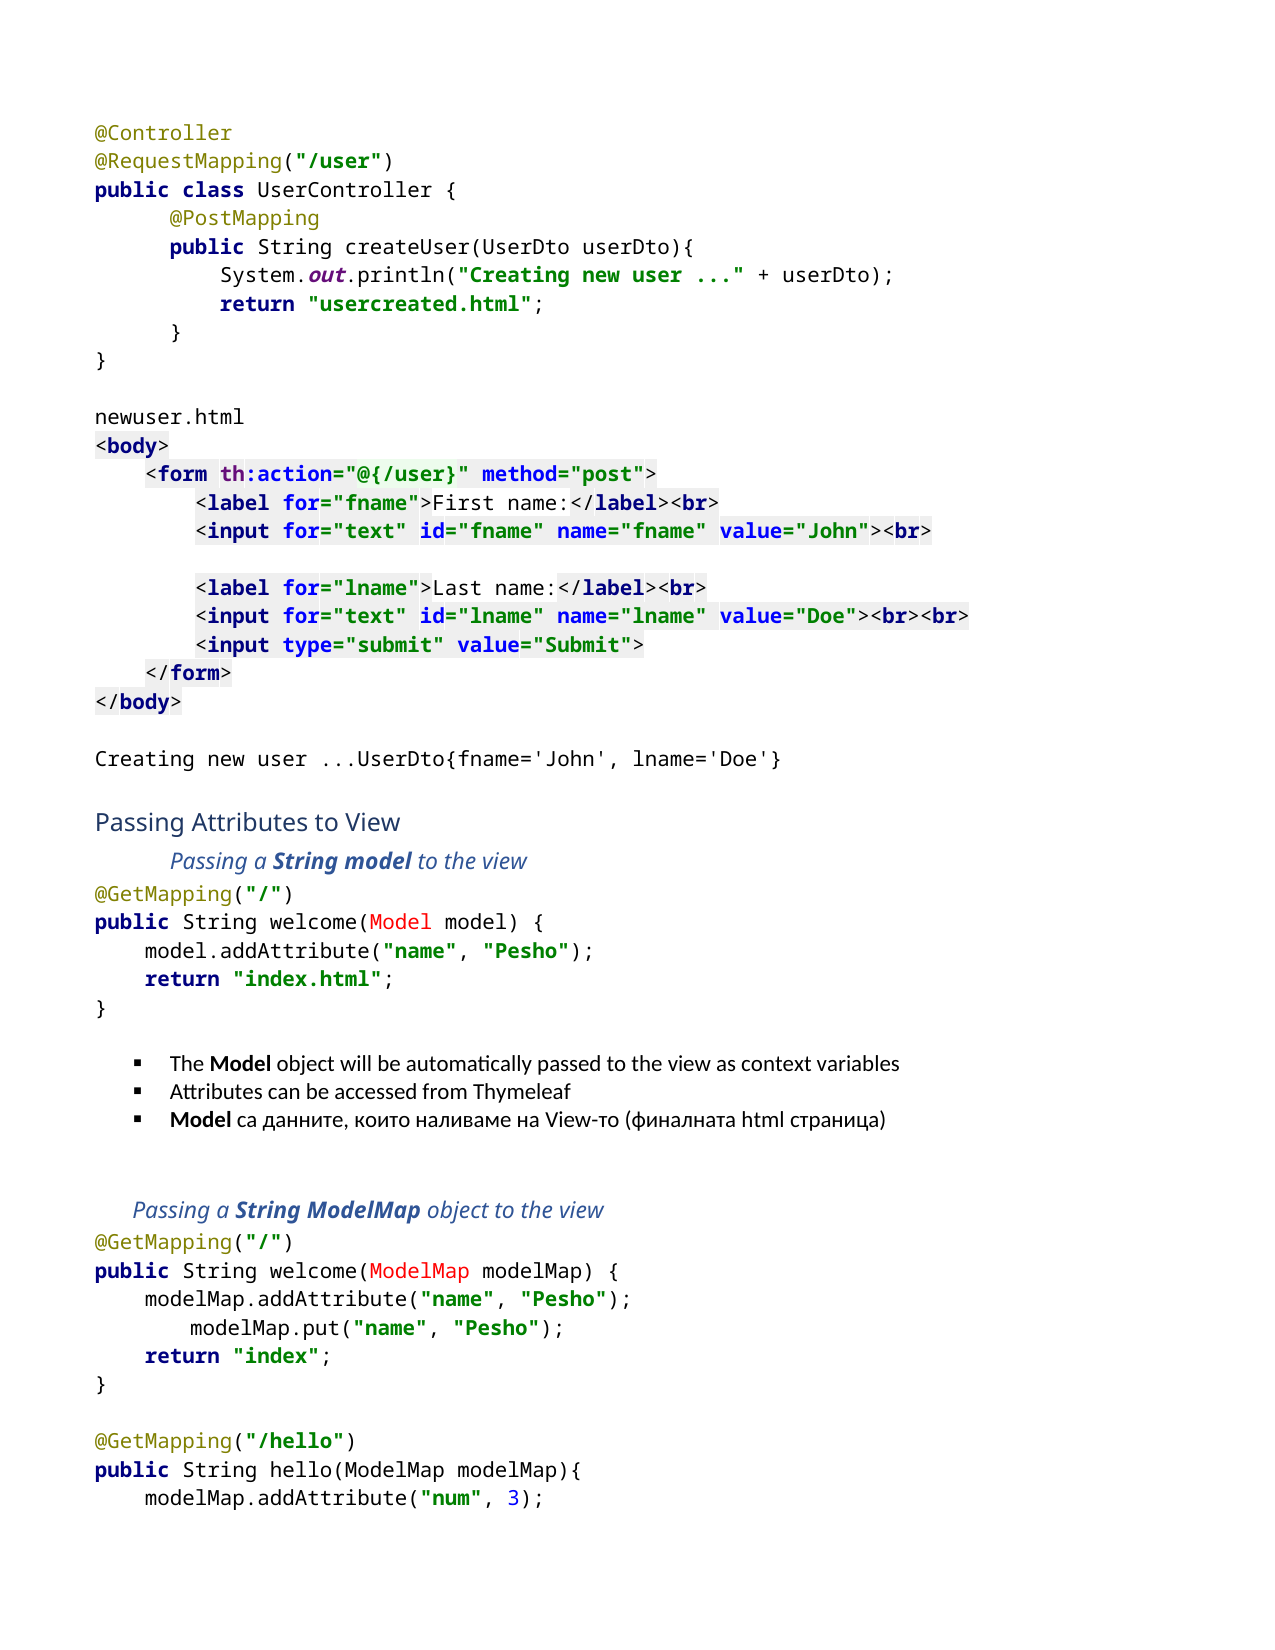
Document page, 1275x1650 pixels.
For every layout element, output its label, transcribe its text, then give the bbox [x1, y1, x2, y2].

text newuser.html [94, 402, 1198, 431]
text @PostMapping public String createUser(UserDto userDto){ System.out.println("Creating new user ..." + userDto); return "usercreated.html"; } [169, 203, 1198, 346]
subtitle Passing a String model to the view [94, 845, 1198, 877]
text @GetMapping("/") public String welcome(Model model) { model.addAttribute("name", "Pesho"); return "index.html"; } [94, 879, 1198, 1021]
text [94, 1426, 1198, 1512]
text @Controller @RequestMapping("/user") public class UserController { [94, 118, 1198, 203]
list Model са данните, които наливаме на View-то (финалната html страница) [132, 1105, 1198, 1133]
text } [94, 346, 1198, 374]
text @GetMapping("/") public String welcome(ModelMap modelMap) { modelMap.addAttribute("name", "Pesho"); [94, 1227, 1198, 1313]
subtitle Passing Attributes to View [94, 804, 1198, 838]
list The Model object will be automatically passed to the view as context variables [132, 1049, 1198, 1077]
subtitle Passing a String ModelMap object to the view [94, 1193, 1198, 1225]
text <body> <form th:action="@{/user}" method="post"> <label for="fname">First name:</label><br> <input for="text" id="fname" name="fname" value="John"><br> <label for="lname">Last name:</label><br> <input for="text" id="lname" name="lname" value="Doe"><br><br> <input type="submit" value="Submit"> </form> </body> [94, 431, 1198, 715]
text modelMap.put("name", "Pesho"); return "index"; } [94, 1313, 1198, 1398]
list Attributes can be accessed from Thymeleaf [132, 1077, 1198, 1105]
text Creating new user ...UserDto{fname='John', lname='Doe'} [94, 744, 1198, 772]
